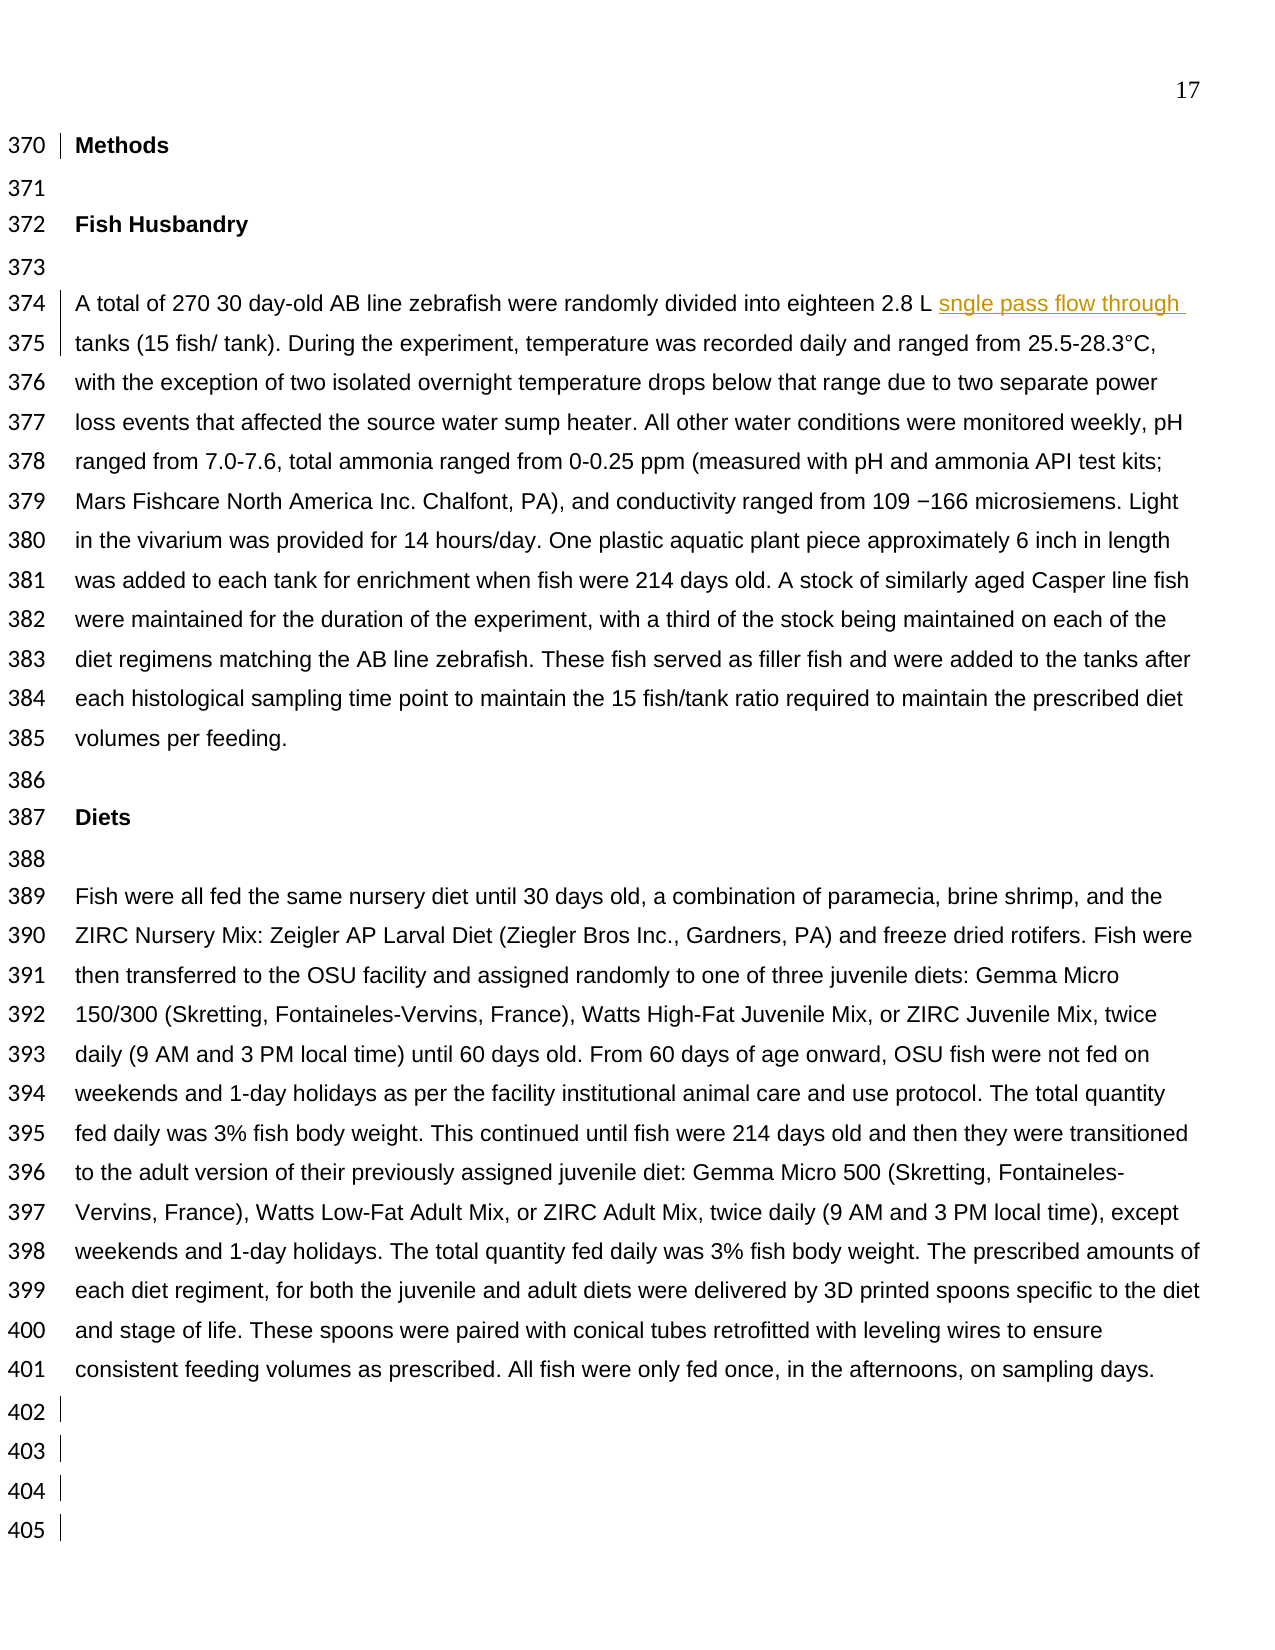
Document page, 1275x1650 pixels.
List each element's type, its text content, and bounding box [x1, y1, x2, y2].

text Fish Husbandry [75, 211, 1200, 238]
text Fish were all fed the same nursery diet until 30 days old, a combination of paramecia, brine shrimp, and the ZIRC Nursery Mix: Zeigler AP Larval Diet (Ziegler Bros Inc., Gardners, PA) and freeze dried rotifers. Fish were then transferred to the OSU facility and assigned randomly to one of three juvenile diets: Gemma Micro 150/300 (Skretting, Fontaine­les-Vervins, France), Watts High-Fat Juvenile Mix, or ZIRC Juvenile Mix, twice daily (9 AM and 3 PM local time) until 60 days old. From 60 days of age onward, OSU fish were not fed on weekends and 1-day holidays as per the facility institutional animal care and use protocol. The total quantity fed daily was 3% fish body weight. This continued until fish were 214 days old and then they were transitioned to the adult version of their previously assigned juvenile diet: Gemma Micro 500 (Skretting, Fontaine­les-Vervins, France), Watts Low-Fat Adult Mix, or ZIRC Adult Mix, twice daily (9 AM and 3 PM local time), except weekends and 1-day holidays. The total quantity fed daily was 3% fish body weight. The prescribed amounts of each diet regiment, for both the juvenile and adult diets were delivered by 3D printed spoons specific to the diet and stage of life. These spoons were paired with conical tubes retrofitted with leveling wires to ensure consistent feeding volumes as prescribed. All fish were only fed once, in the afternoons, on sampling days. [75, 883, 1200, 1383]
text A total of 270 30 day-old AB line zebrafish were randomly divided into eighteen 2.8 L tanks (15 fish/ tank). During the experiment, temperature was recorded daily and ranged from 25.5-28.3°C, with the exception of two isolated overnight temperature drops below that range due to two separate power loss events that affected the source water sump heater. All other water conditions were monitored weekly, pH ranged from 7.0-7.6, total ammonia ranged from 0-0.25 ppm (measured with pH and ammonia API test kits; Mars Fishcare North America Inc. Chalfont, PA), and conductivity ranged from 109 −166 microsiemens. Light in the vivarium was provided for 14 hours/day. One plastic aquatic plant piece approximately 6 inch in length was added to each tank for enrichment when fish were 214 days old. A stock of similarly aged Casper line fish were maintained for the duration of the experiment, with a third of the stock being maintained on each of the diet regimens matching the AB line zebrafish. These fish served as filler fish and were added to the tanks after each histological sampling time point to maintain the 15 fish/tank ratio required to maintain the prescribed diet volumes per feeding. [75, 290, 1200, 751]
text Diets [75, 804, 1200, 830]
text Methods [75, 132, 1200, 159]
